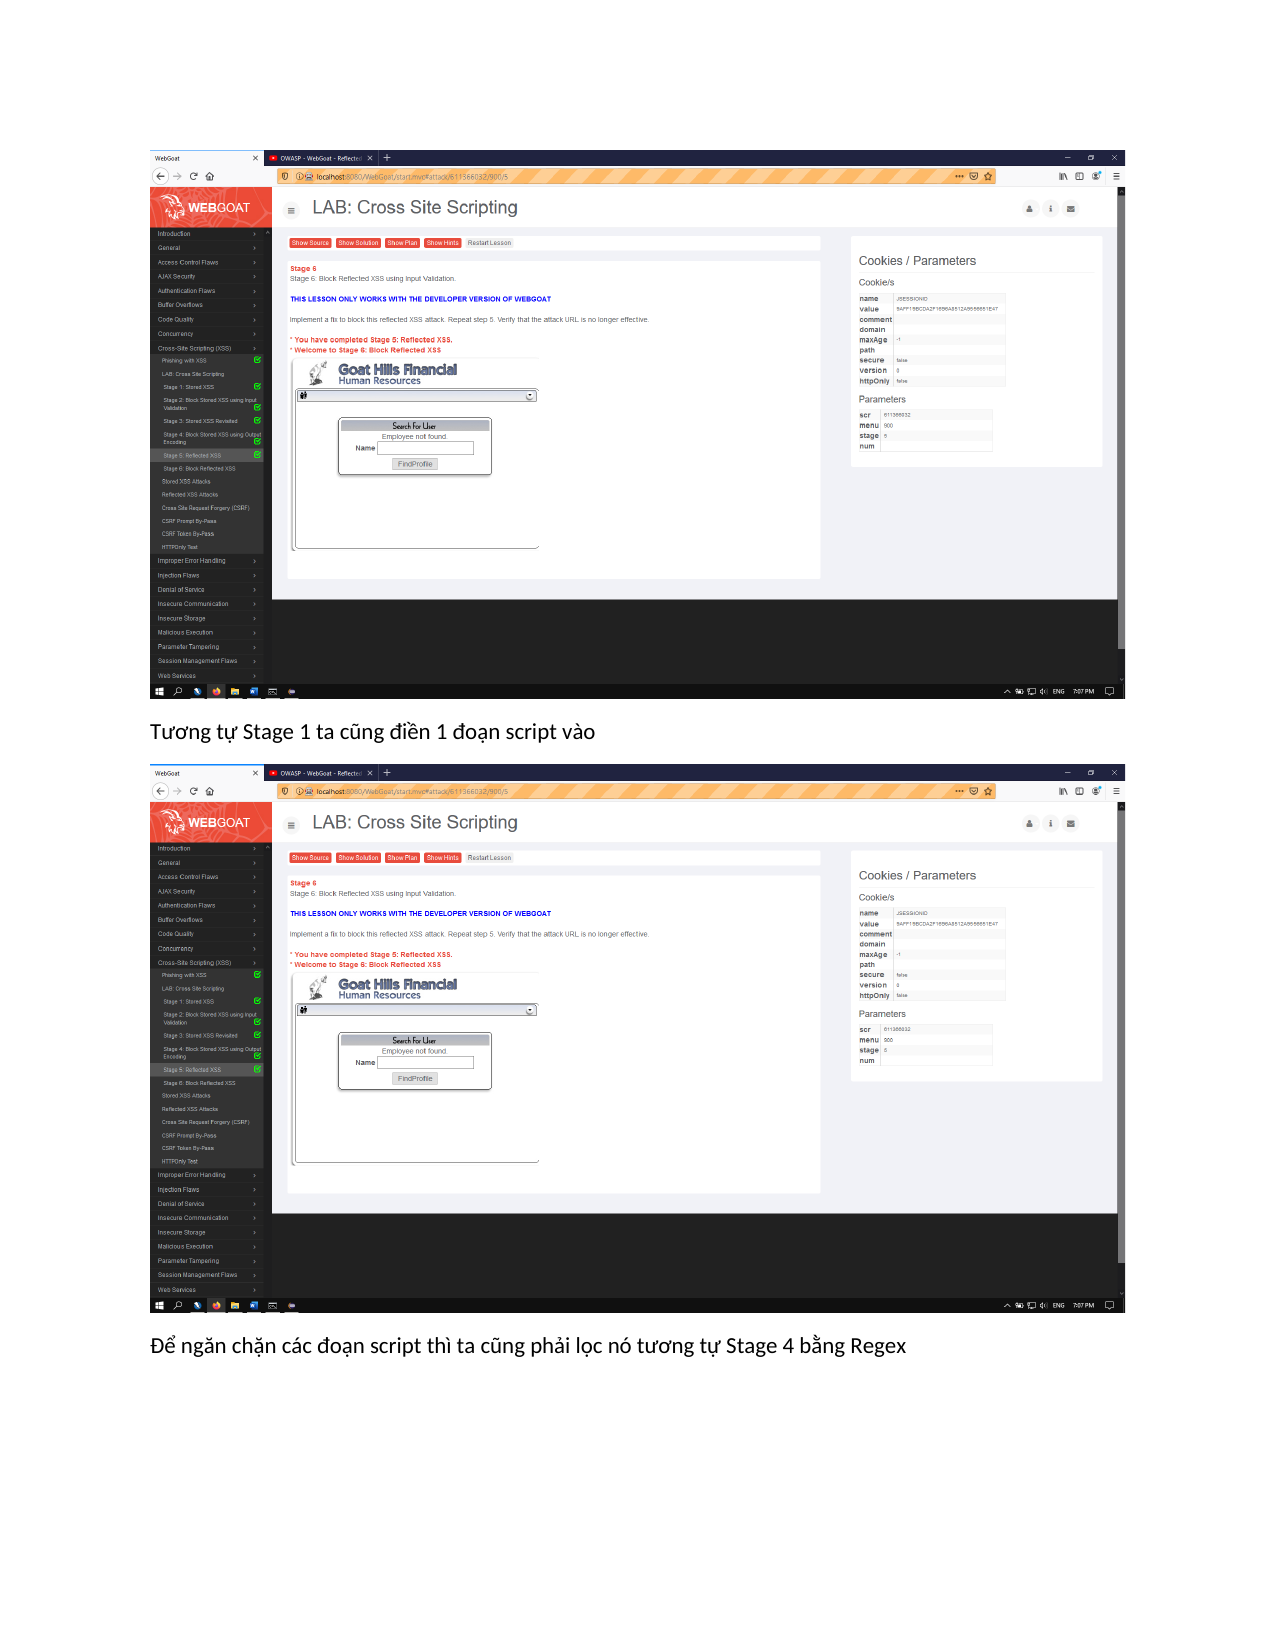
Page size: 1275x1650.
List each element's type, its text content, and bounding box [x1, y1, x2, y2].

text Tương tự Stage 1 ta cũng điền 1 đoạn script vào [150, 717, 1125, 745]
picture [150, 764, 1125, 1313]
text Để ngăn chặn các đoạn script thì ta cũng phải lọc nó tương tự Stage 4 bằng Regex [150, 1331, 1125, 1359]
picture [150, 150, 1125, 699]
